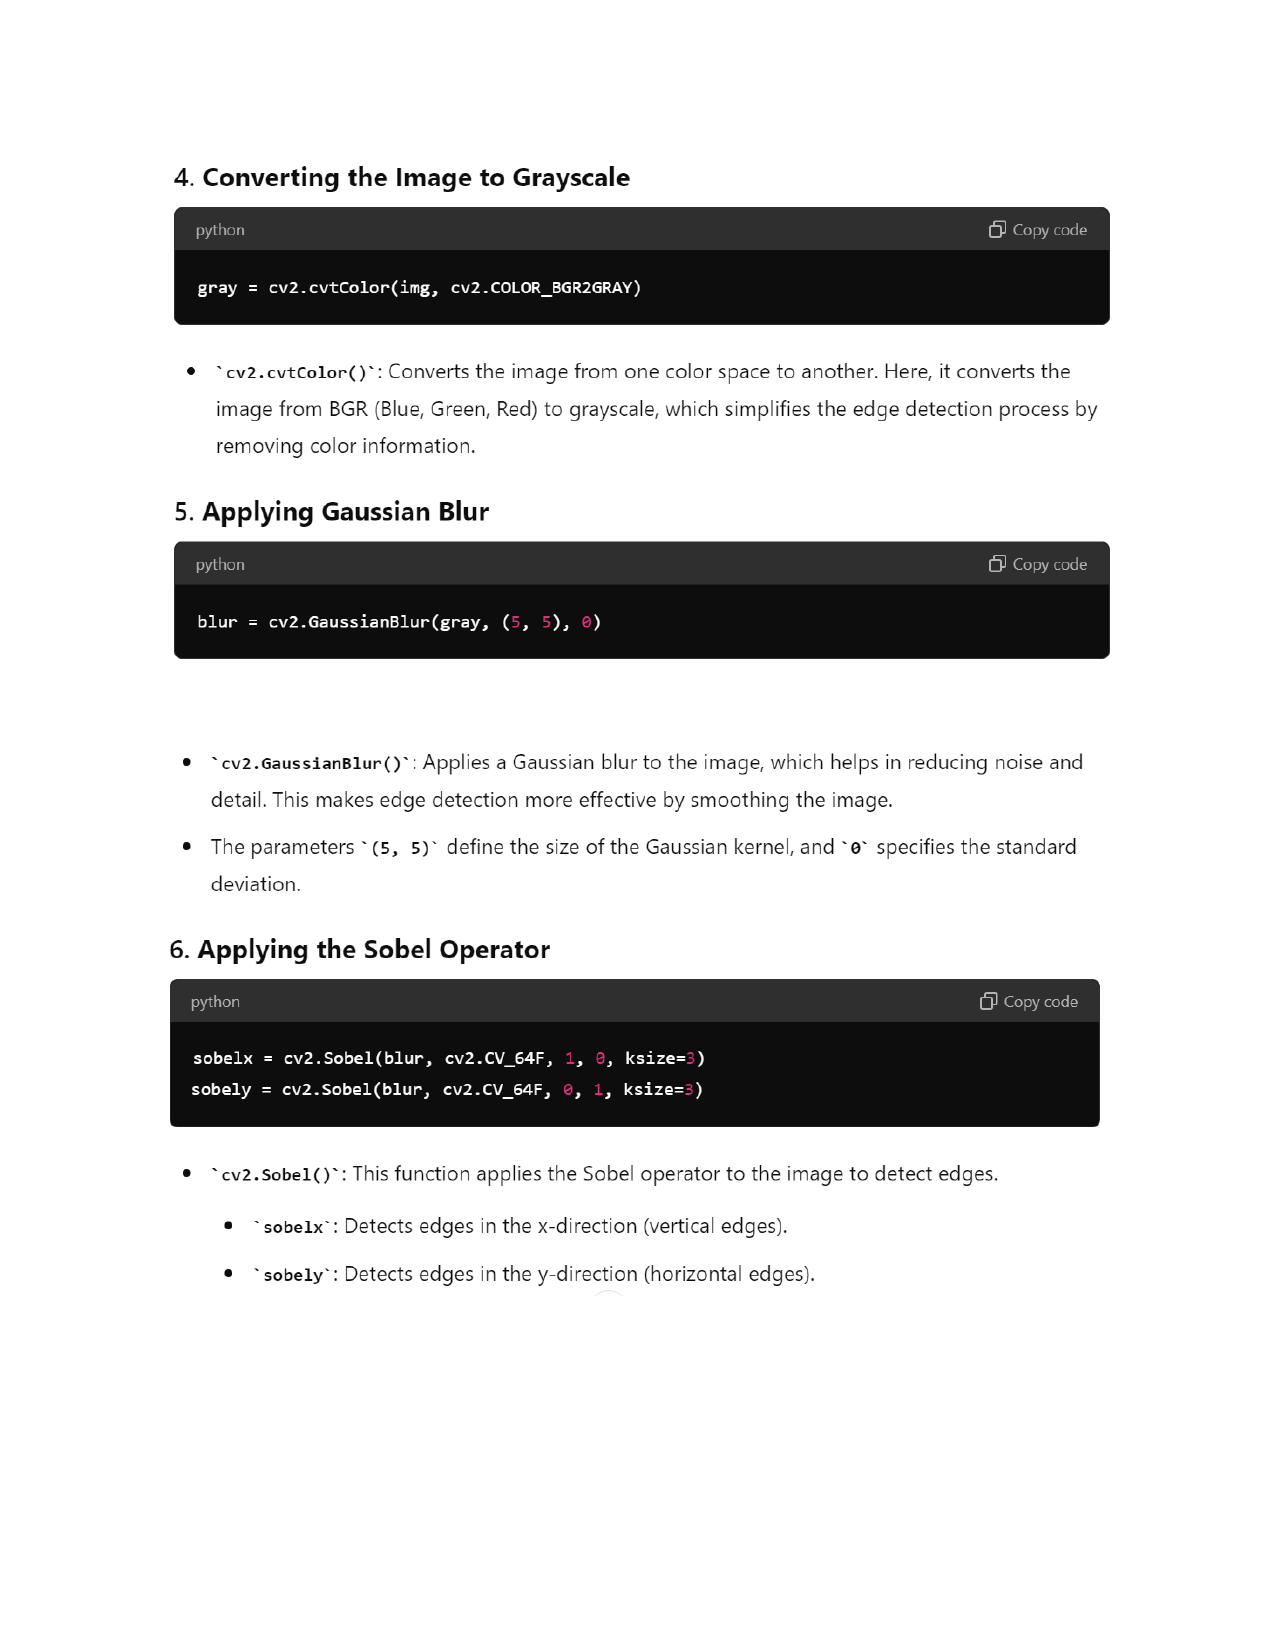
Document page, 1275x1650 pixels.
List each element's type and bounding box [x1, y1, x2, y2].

picture [150, 150, 1125, 670]
picture [150, 747, 1125, 1296]
